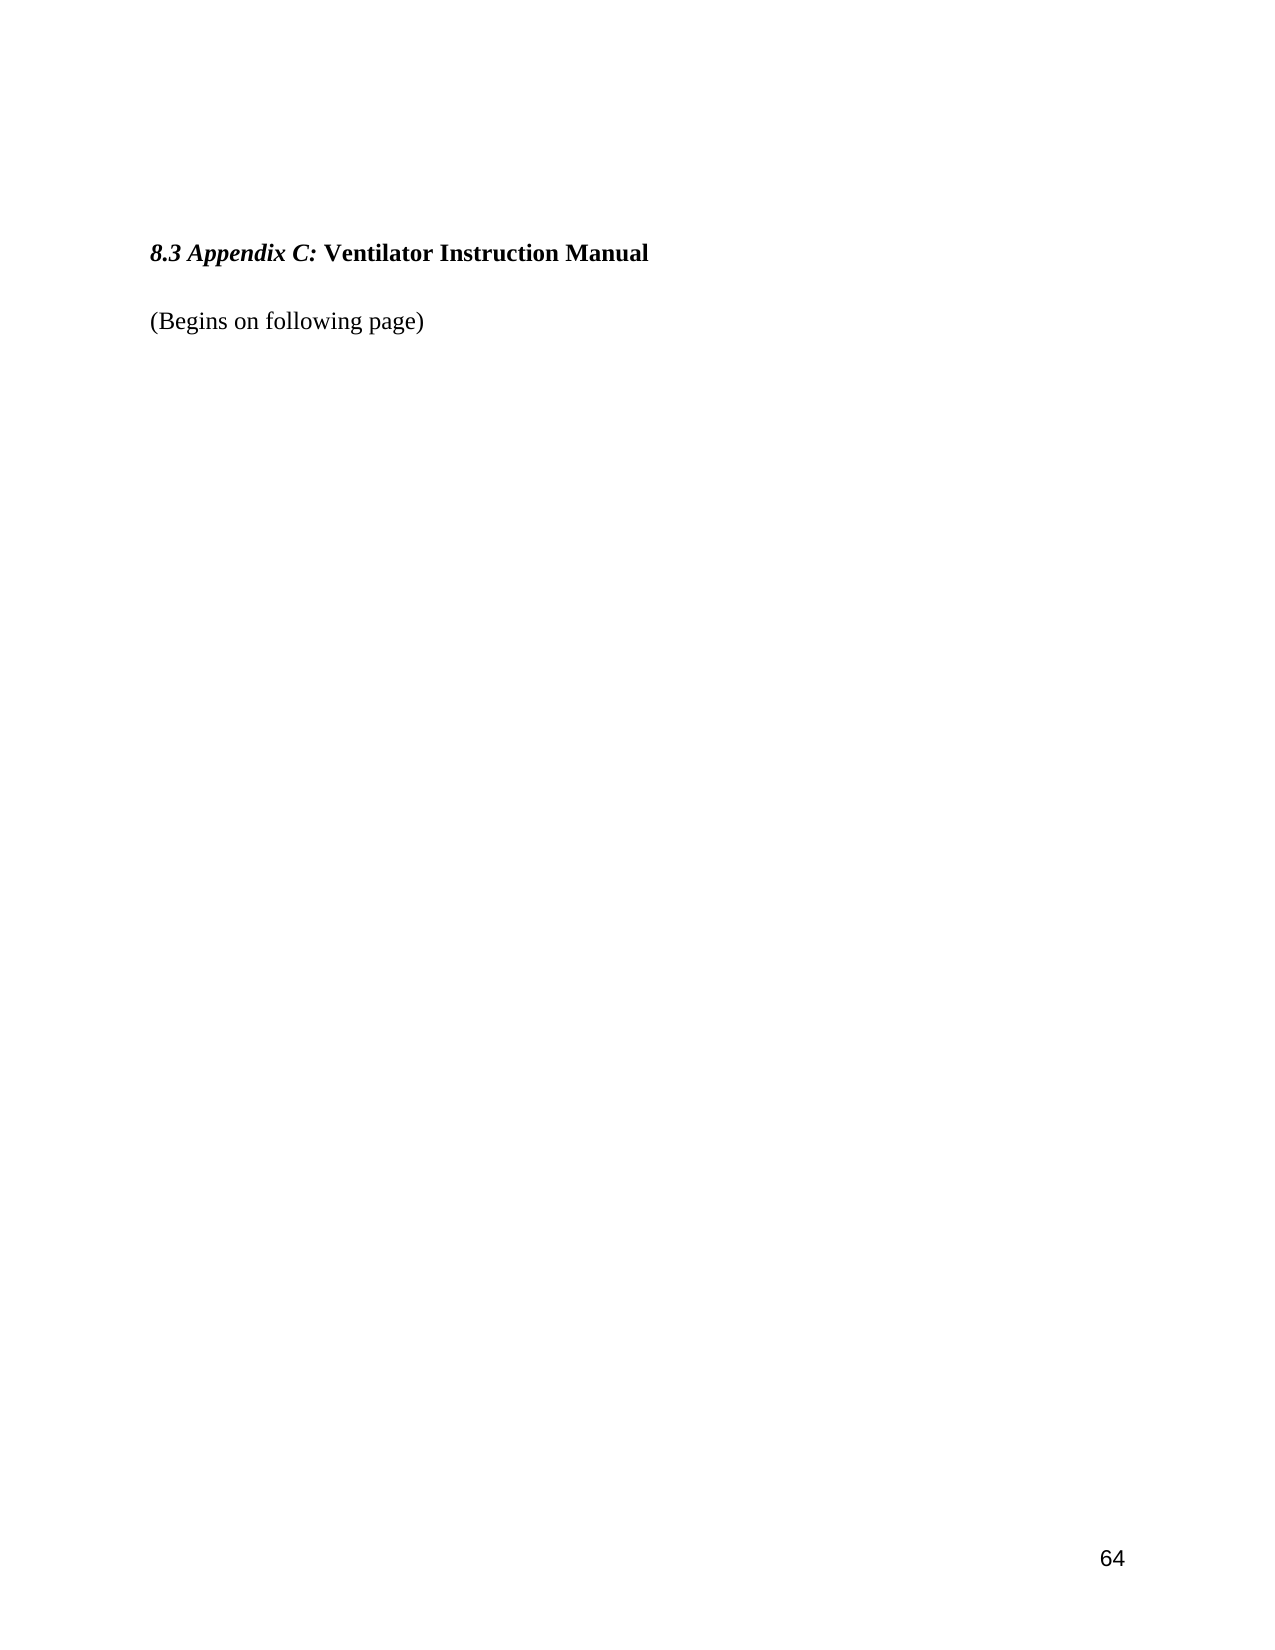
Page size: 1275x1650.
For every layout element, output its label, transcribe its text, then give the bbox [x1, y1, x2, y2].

text (Begins on following page) [150, 306, 1125, 335]
text 8.3 Appendix C: Ventilator Instruction Manual [150, 238, 1125, 267]
